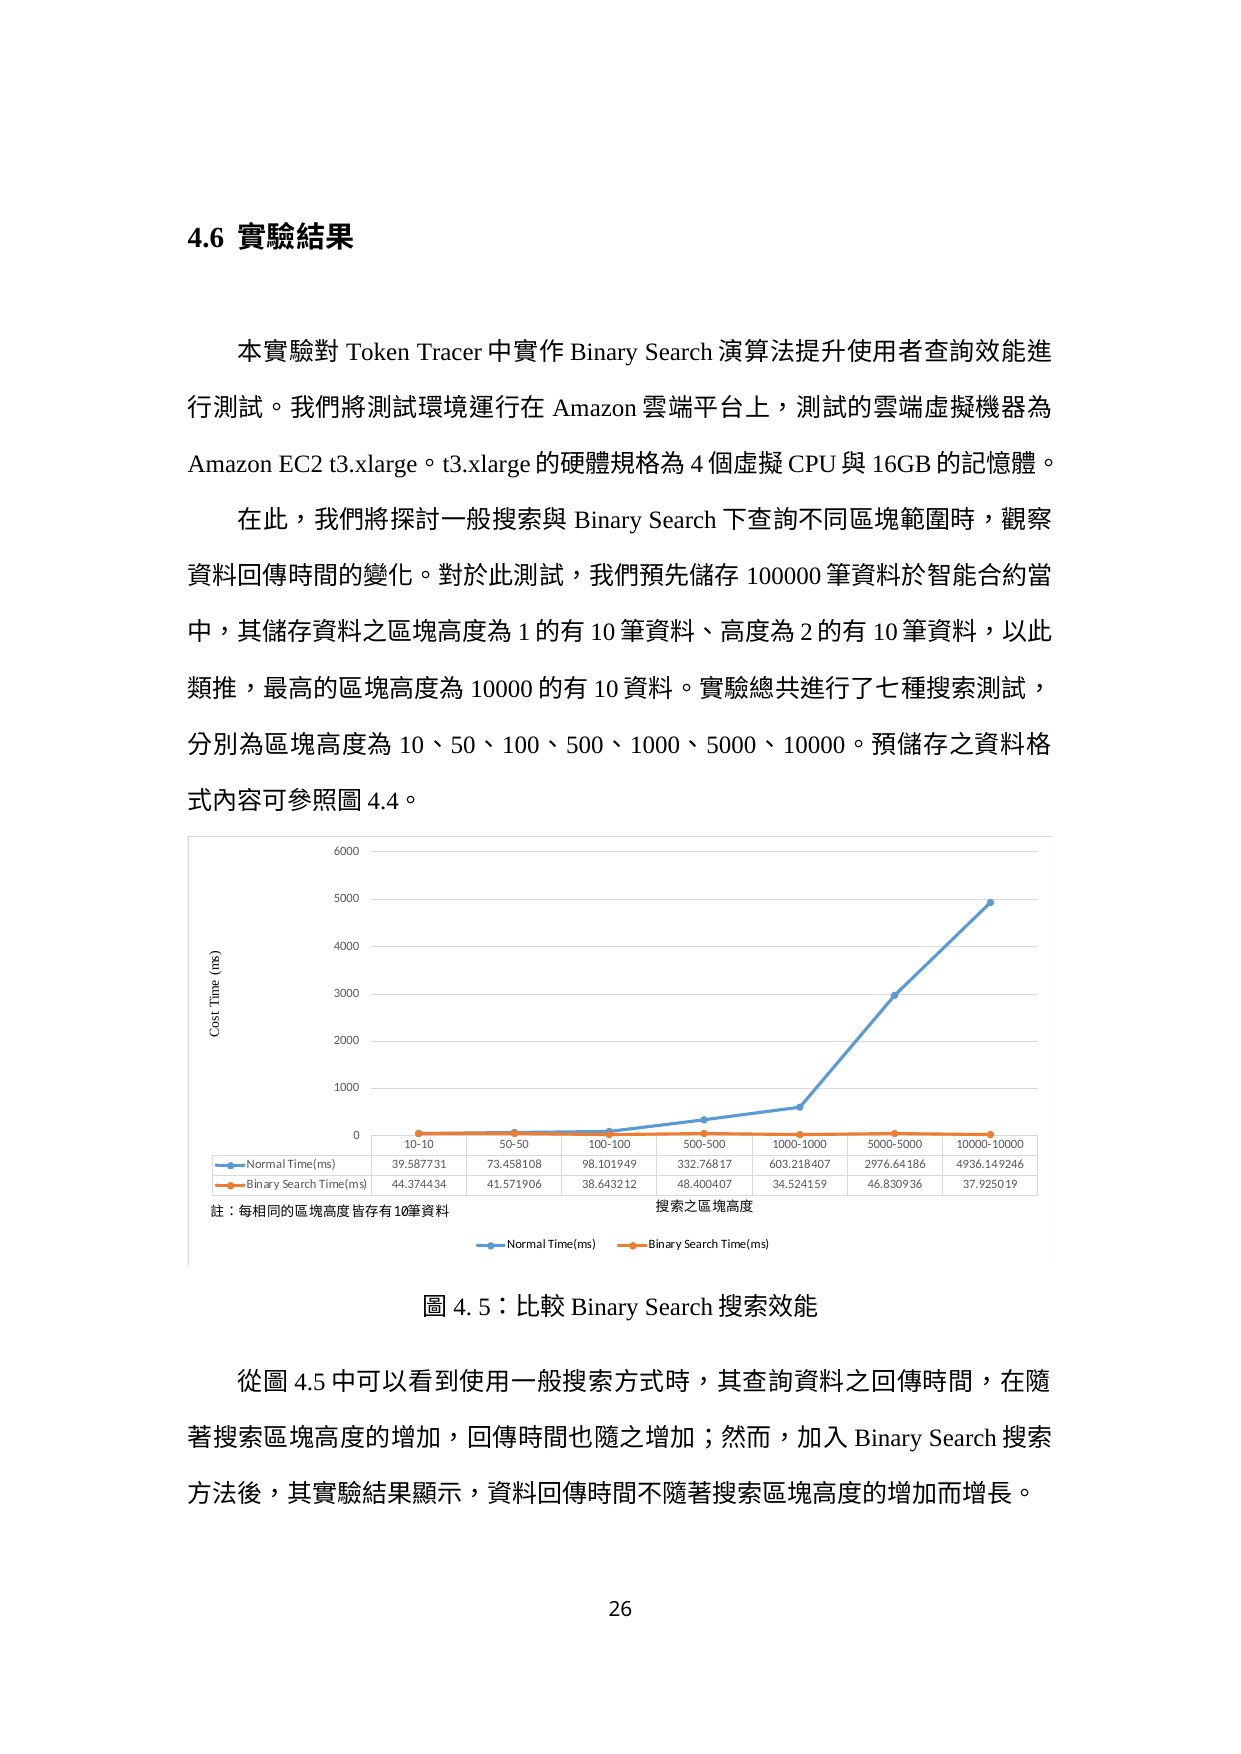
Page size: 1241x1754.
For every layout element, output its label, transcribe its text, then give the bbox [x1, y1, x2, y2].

text 圖 4. 5：比較Binary Search搜索效能 [187, 1286, 1053, 1323]
text 在此，我們將探討一般搜索與Binary Search下查詢不同區塊範圍時，觀察資料回傳時間的變化。對於此測試，我們預先儲存100000筆資料於智能合約當中，其儲存資料之區塊高度為1的有10筆資料、高度為2的有10筆資料，以此類推，最高的區塊高度為10000的有10資料。實驗總共進行了七種搜索測試，分別為區塊高度為10、50、100、500、1000、5000、10000。預儲存之資料格式內容可參照圖4.4。 [187, 499, 1053, 817]
text 從圖4.5中可以看到使用一般搜索方式時，其查詢資料之回傳時間，在隨著搜索區塊高度的增加，回傳時間也隨之增加；然而，加入Binary Search搜索方法後，其實驗結果顯示，資料回傳時間不隨著搜索區塊高度的增加而增長。 [187, 1361, 1053, 1511]
text 本實驗對Token Tracer中實作Binary Search演算法提升使用者查詢效能進行測試。我們將測試環境運行在Amazon雲端平台上，測試的雲端虛擬機器為Amazon EC2 t3.xlarge。t3.xlarge的硬體規格為4個虛擬CPU與16GB的記憶體。 [187, 331, 1053, 481]
subtitle 4.6 實驗結果 [187, 197, 1053, 272]
